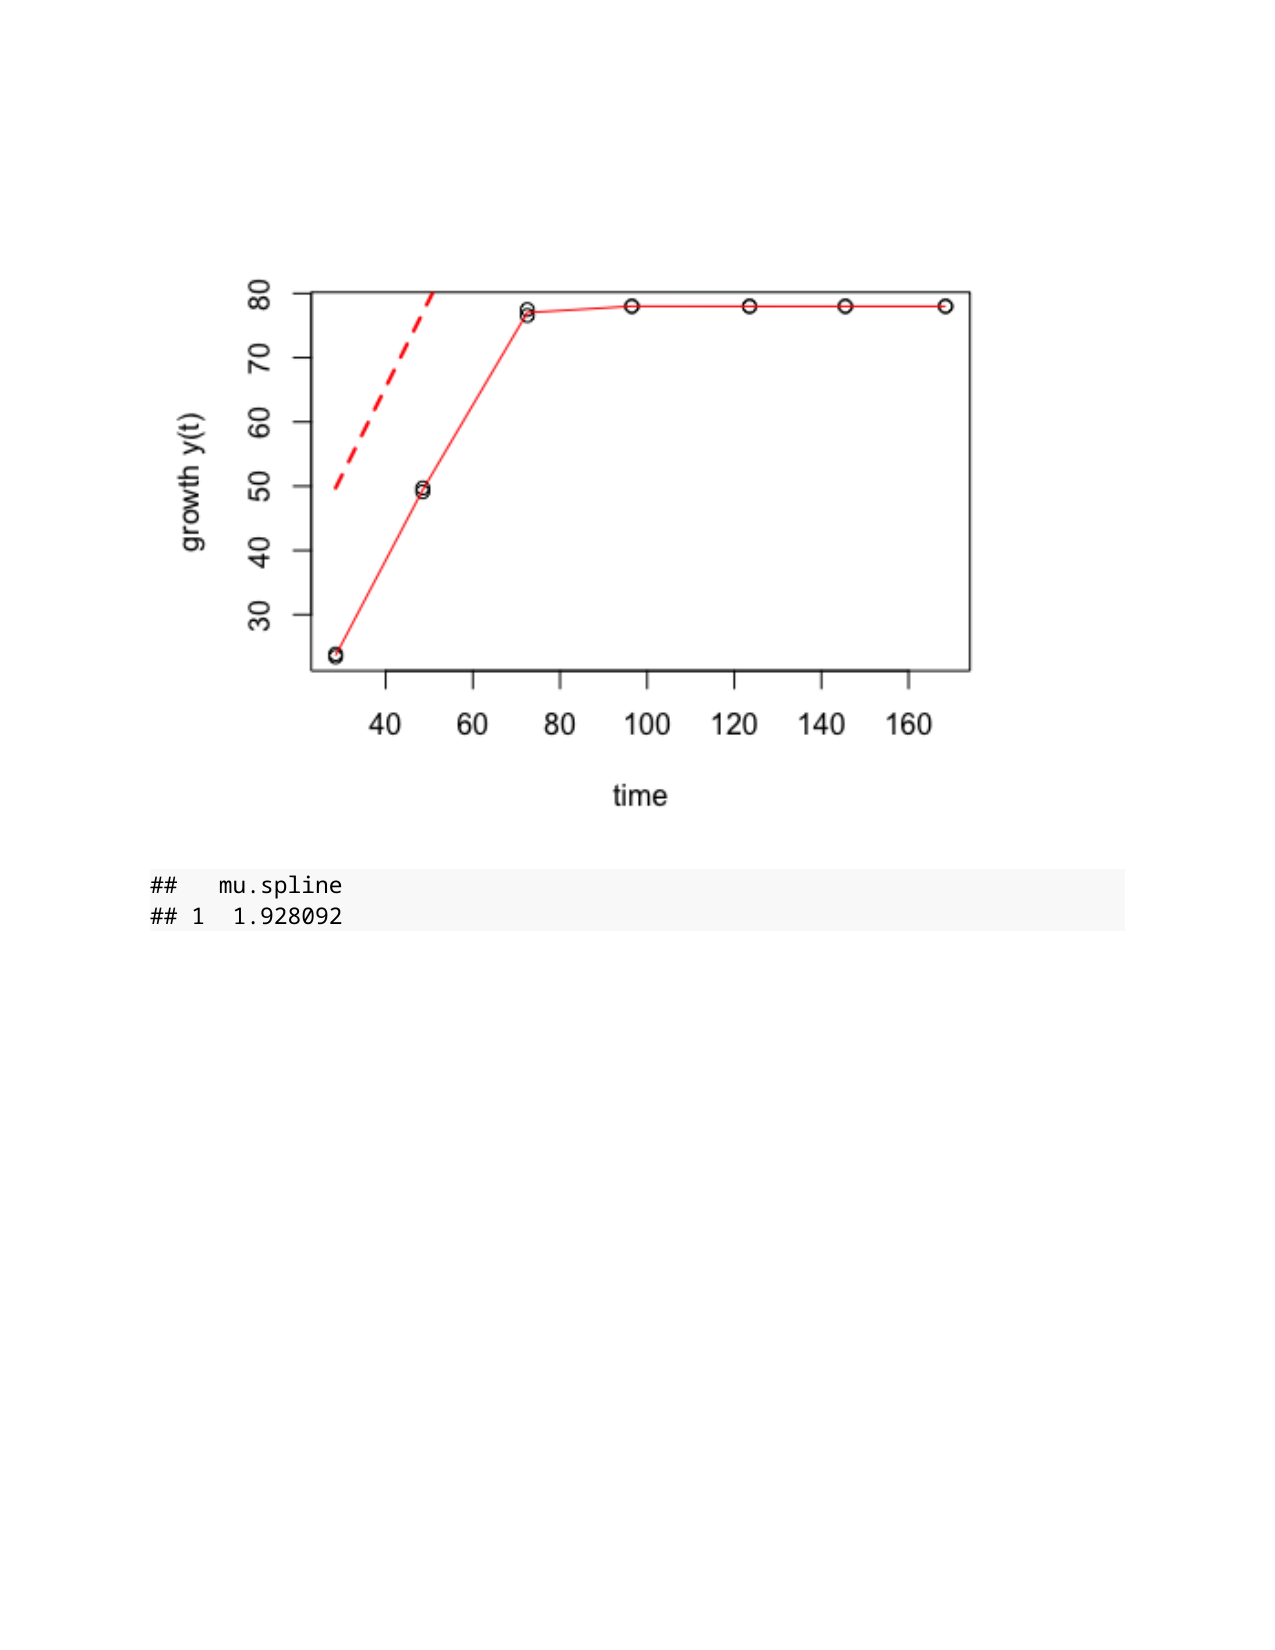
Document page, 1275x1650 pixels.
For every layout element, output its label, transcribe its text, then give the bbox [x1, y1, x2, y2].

text ## mu.spline ## 1 1.928092 [150, 869, 1125, 931]
picture [168, 150, 1044, 850]
